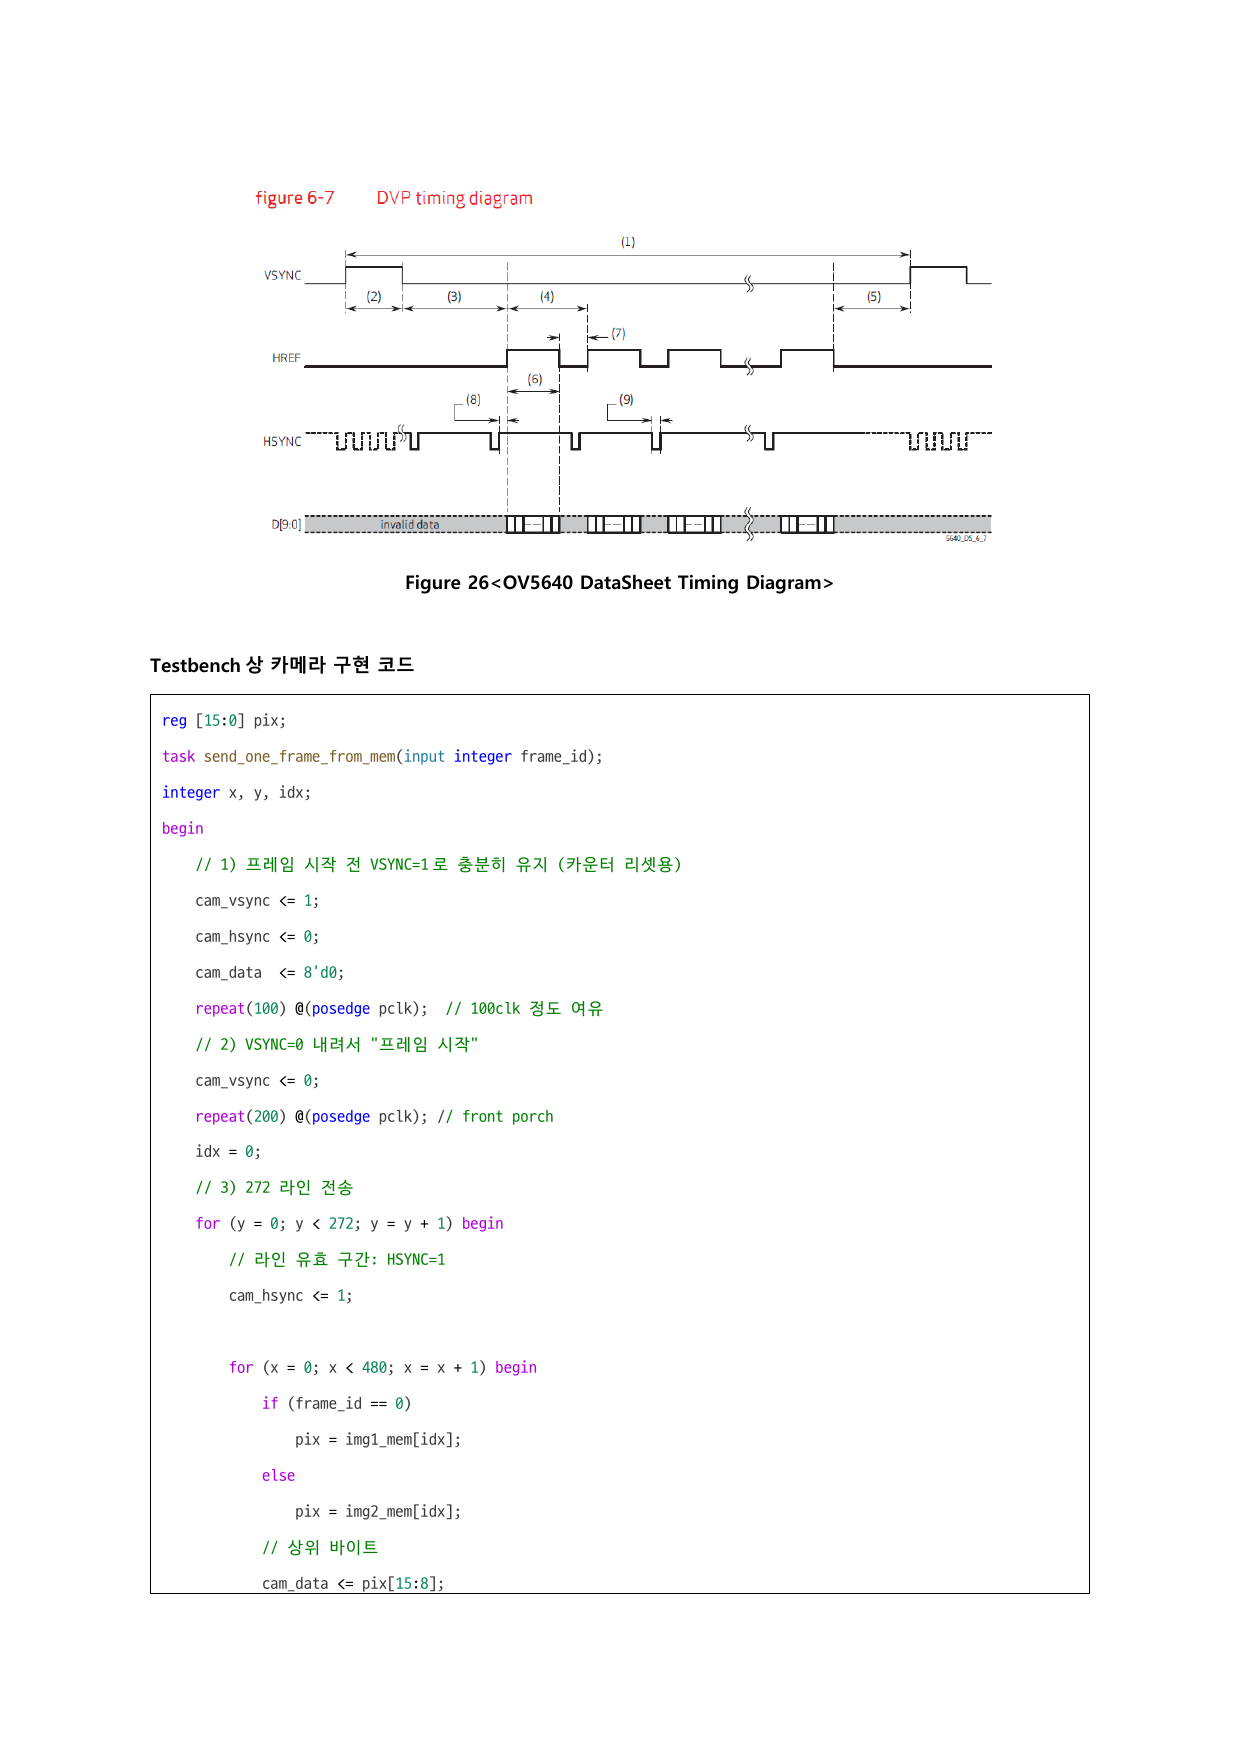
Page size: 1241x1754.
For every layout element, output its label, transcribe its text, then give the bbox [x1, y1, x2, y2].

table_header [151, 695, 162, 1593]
picture [237, 177, 1003, 553]
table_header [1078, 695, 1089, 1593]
text Testbench상 카메라 구현 코드 [150, 652, 1090, 677]
text Figure 26<OV5640 DataSheet Timing Diagram> [150, 569, 1090, 594]
